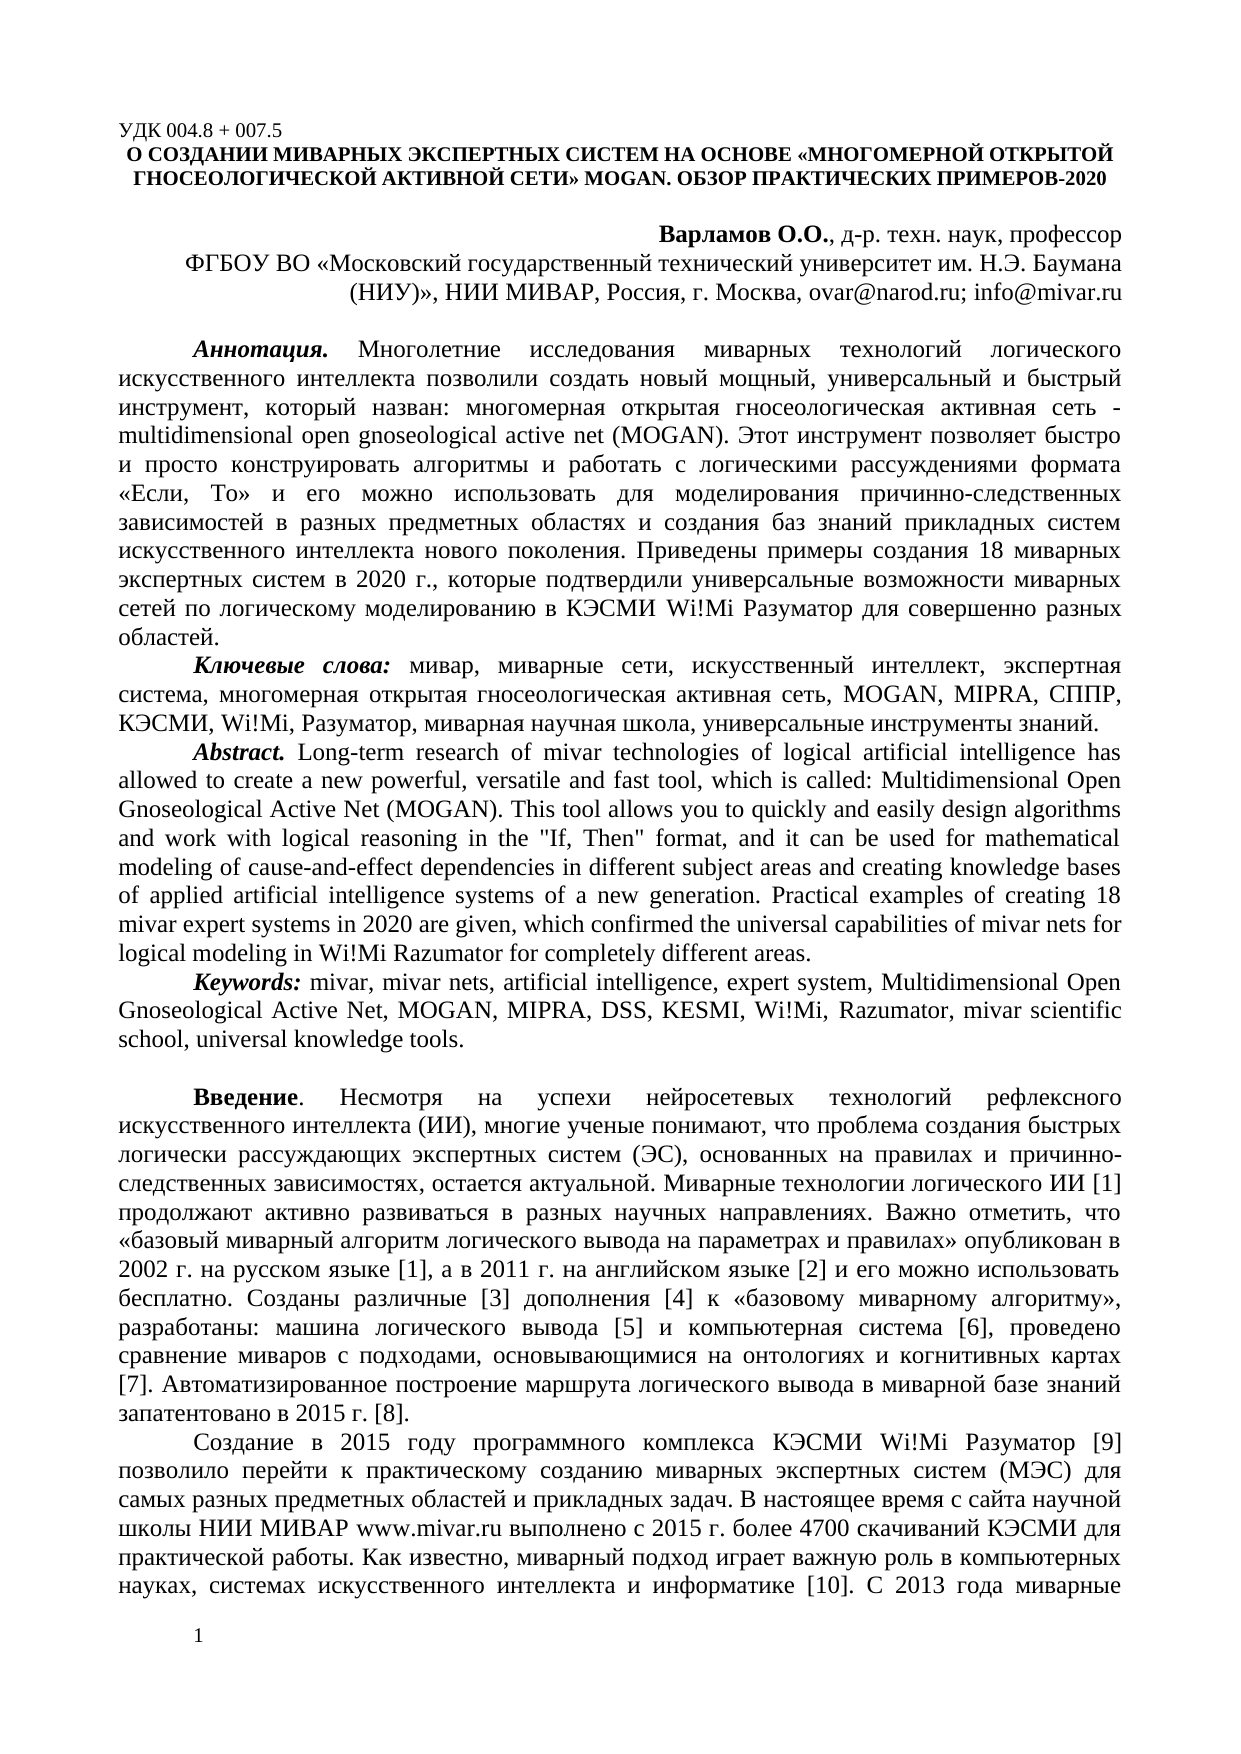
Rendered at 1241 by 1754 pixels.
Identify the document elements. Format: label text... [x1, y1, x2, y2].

text Abstract. Long-term research of mivar technologies of logical artificial intelligence has allowed to create a new powerful, versatile and fast tool, which is called: Multidimensional Open Gnoseological Active Net (MOGAN). This tool allows you to quickly and easily design algorithms and work with logical reasoning in the "If, Then" format, and it can be used for mathematical modeling of cause-and-effect dependencies in different subject areas and creating knowledge bases of applied artificial intelligence systems of a new generation. Practical examples of creating 18 mivar expert systems in 2020 are given, which confirmed the universal capabilities of mivar nets for logical modeling in Wi!Mi Razumator for completely different areas. [118, 737, 1122, 967]
text О СОЗДАНИИ МИВАРНЫХ ЭКСПЕРТНЫХ СИСТЕМ НА ОСНОВЕ «МНОГОМЕРНОЙ ОТКРЫТОЙ ГНОСЕОЛОГИЧЕСКОЙ АКТИВНОЙ СЕТИ» MOGAN. ОБЗОР ПРАКТИЧЕСКИХ ПРИМЕРОВ-2020 [118, 142, 1122, 190]
text Keywords: mivar, mivar nets, artificial intelligence, expert system, Multidimensional Open Gnoseological Active Net, MOGAN, MIPRA, DSS, KESMI, Wi!Mi, Razumator, mivar scientific school, universal knowledge tools. [118, 967, 1122, 1053]
text Введение. Несмотря на успехи нейросетевых технологий рефлексного искусственного интеллекта (ИИ), многие ученые понимают, что проблема создания быстрых логически рассуждающих экспертных систем (ЭС), основанных на правилах и причинно-следственных зависимостях, остается актуальной. Миварные технологии логического ИИ [1] продолжают активно развиваться в разных научных направлениях. Важно отметить, что «базовый миварный алгоритм логического вывода на параметрах и правилах» опубликован в 2002 г. на русском языке [1], а в 2011 г. на английском языке [2] и его можно использовать бесплатно. Созданы различные [3] дополнения [4] к «базовому миварному алгоритму», разработаны: машина логического вывода [5] и компьютерная система [6], проведено сравнение миваров с подходами, основывающимися на онтологиях и когнитивных картах [7]. Автоматизированное построение маршрута логического вывода в миварной базе знаний запатентовано в 2015 г. [8]. [118, 1082, 1122, 1427]
text Аннотация. Многолетние исследования миварных технологий логического искусственного интеллекта позволили создать новый мощный, универсальный и быстрый инструмент, который назван: многомерная открытая гносеологическая активная сеть - multidimensional open gnoseological active net (MOGAN). Этот инструмент позволяет быстро и просто конструировать алгоритмы и работать с логическими рассуждениями формата «Если, То» и его можно использовать для моделирования причинно-следственных зависимостей в разных предметных областях и создания баз знаний прикладных систем искусственного интеллекта нового поколения. Приведены примеры создания 18 миварных экспертных систем в 2020 г., которые подтвердили универсальные возможности миварных сетей по логическому моделированию в КЭСМИ Wi!Mi Разуматор для совершенно разных областей. [118, 334, 1122, 650]
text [118, 1427, 1122, 1599]
text УДК 004.8 + 007.5 [118, 118, 1122, 142]
text Ключевые слова: мивар, миварные сети, искусственный интеллект, экспертная система, многомерная открытая гносеологическая активная сеть, MOGAN, MIPRA, СППР, КЭСМИ, Wi!Mi, Разуматор, миварная научная школа, универсальные инструменты знаний. [118, 650, 1122, 737]
text ФГБОУ ВО «Московский государственный технический университет им. Н.Э. Баумана (НИУ)», НИИ МИВАР, Россия, г. Москва, ovar@narod.ru; info@mivar.ru [118, 248, 1122, 305]
text Варламов О.О., д-р. техн. наук, профессор [118, 219, 1122, 248]
